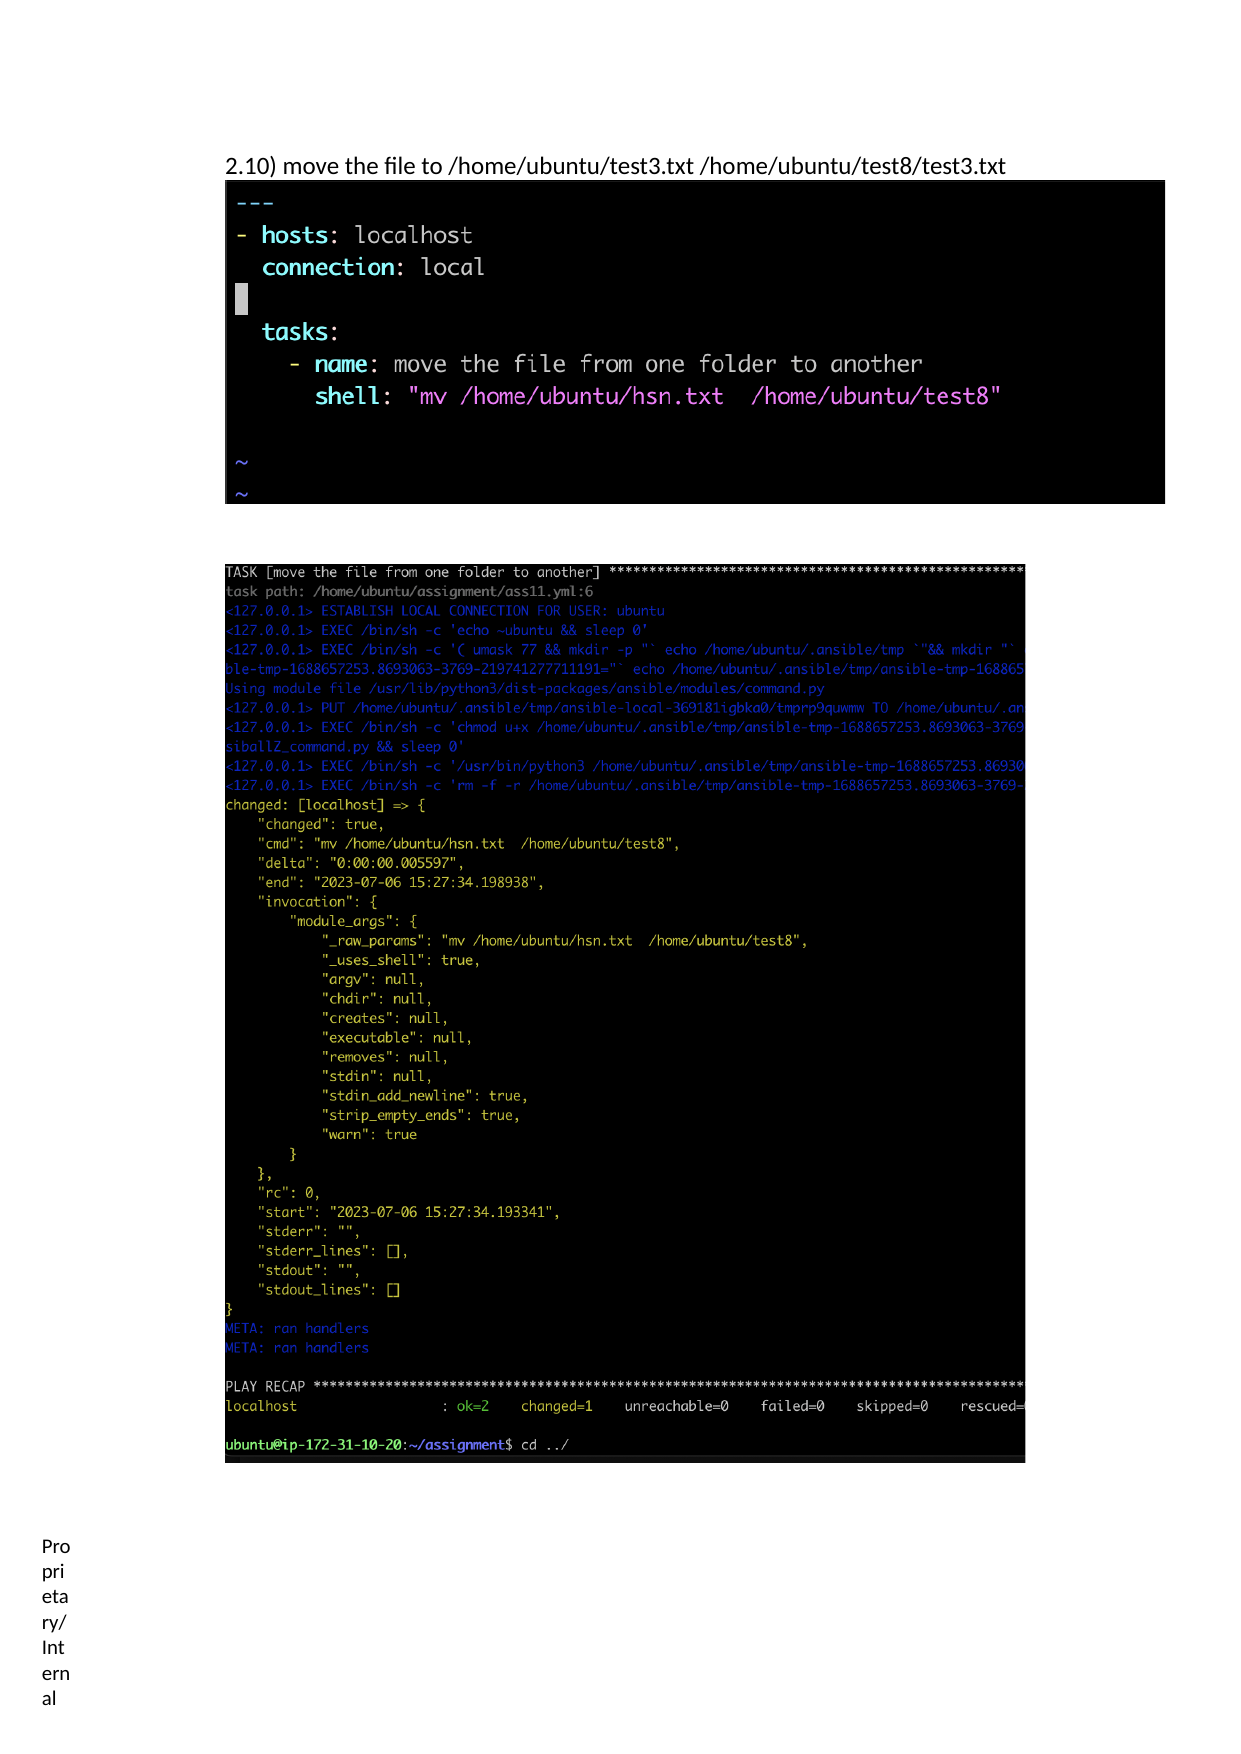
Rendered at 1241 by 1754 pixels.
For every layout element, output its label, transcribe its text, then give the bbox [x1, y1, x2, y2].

text 2.10) move the file to /home/ubuntu/test3.txt /home/ubuntu/test8/test3.txt [225, 150, 1090, 180]
picture [225, 180, 1166, 504]
picture [225, 564, 1026, 1463]
